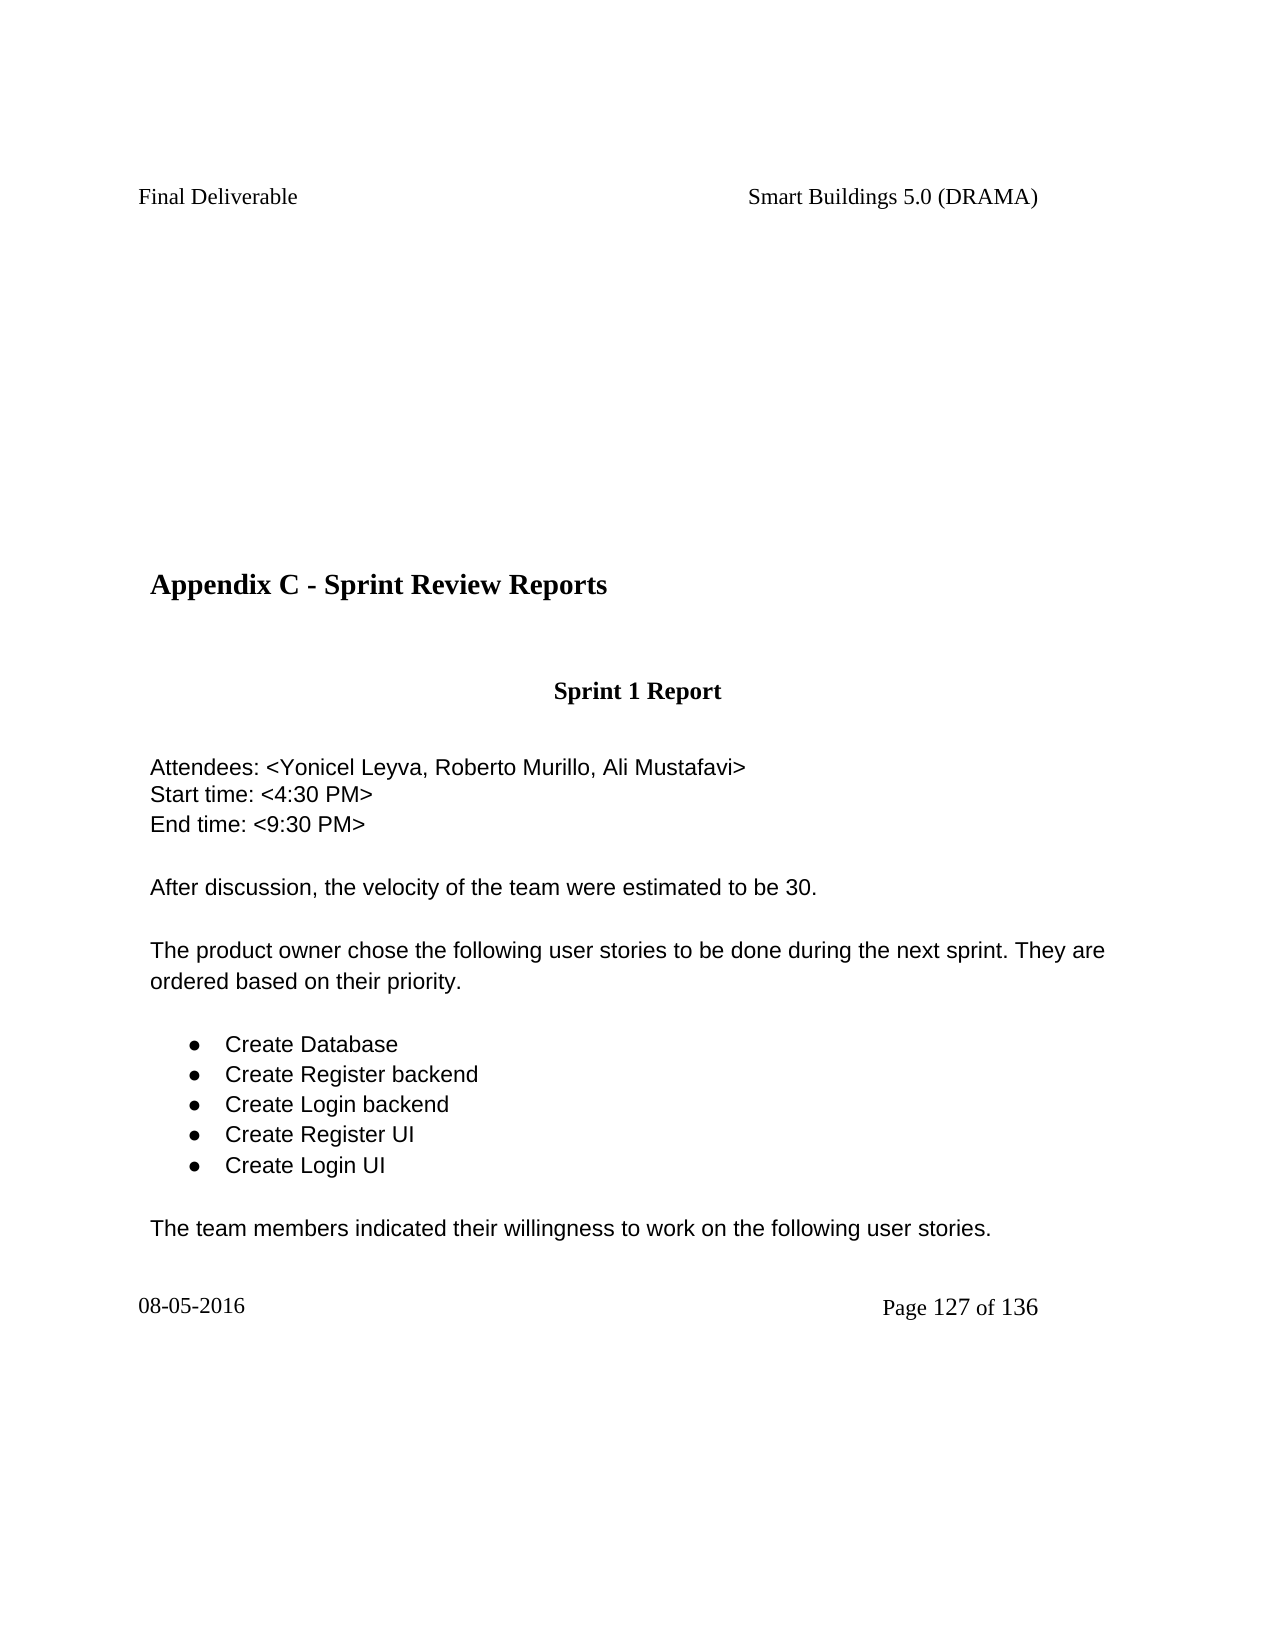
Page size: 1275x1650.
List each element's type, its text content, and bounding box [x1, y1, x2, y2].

list Create Database [187, 1031, 1125, 1057]
text End time: <9:30 PM> [150, 811, 1125, 837]
list Create Login backend [187, 1091, 1125, 1118]
text The team members indicated their willingness to work on the following user stories. [150, 1215, 1125, 1241]
list Create Register UI [187, 1121, 1125, 1148]
text Start time: <4:30 PM> [150, 781, 1125, 807]
list Create Login UI [187, 1152, 1125, 1178]
list Create Register backend [187, 1061, 1125, 1087]
text After discussion, the velocity of the team were estimated to be 30. [150, 874, 1125, 901]
subtitle Attendees: <Yonicel Leyva, Roberto Murillo, Ali Mustafavi> [150, 754, 1125, 781]
subtitle Sprint 1 Report [150, 676, 1125, 705]
text The product owner chose the following user stories to be done during the next sprint. They are ordered based on their priority. [150, 937, 1125, 994]
subtitle Appendix C - Sprint Review Reports [150, 567, 1125, 601]
